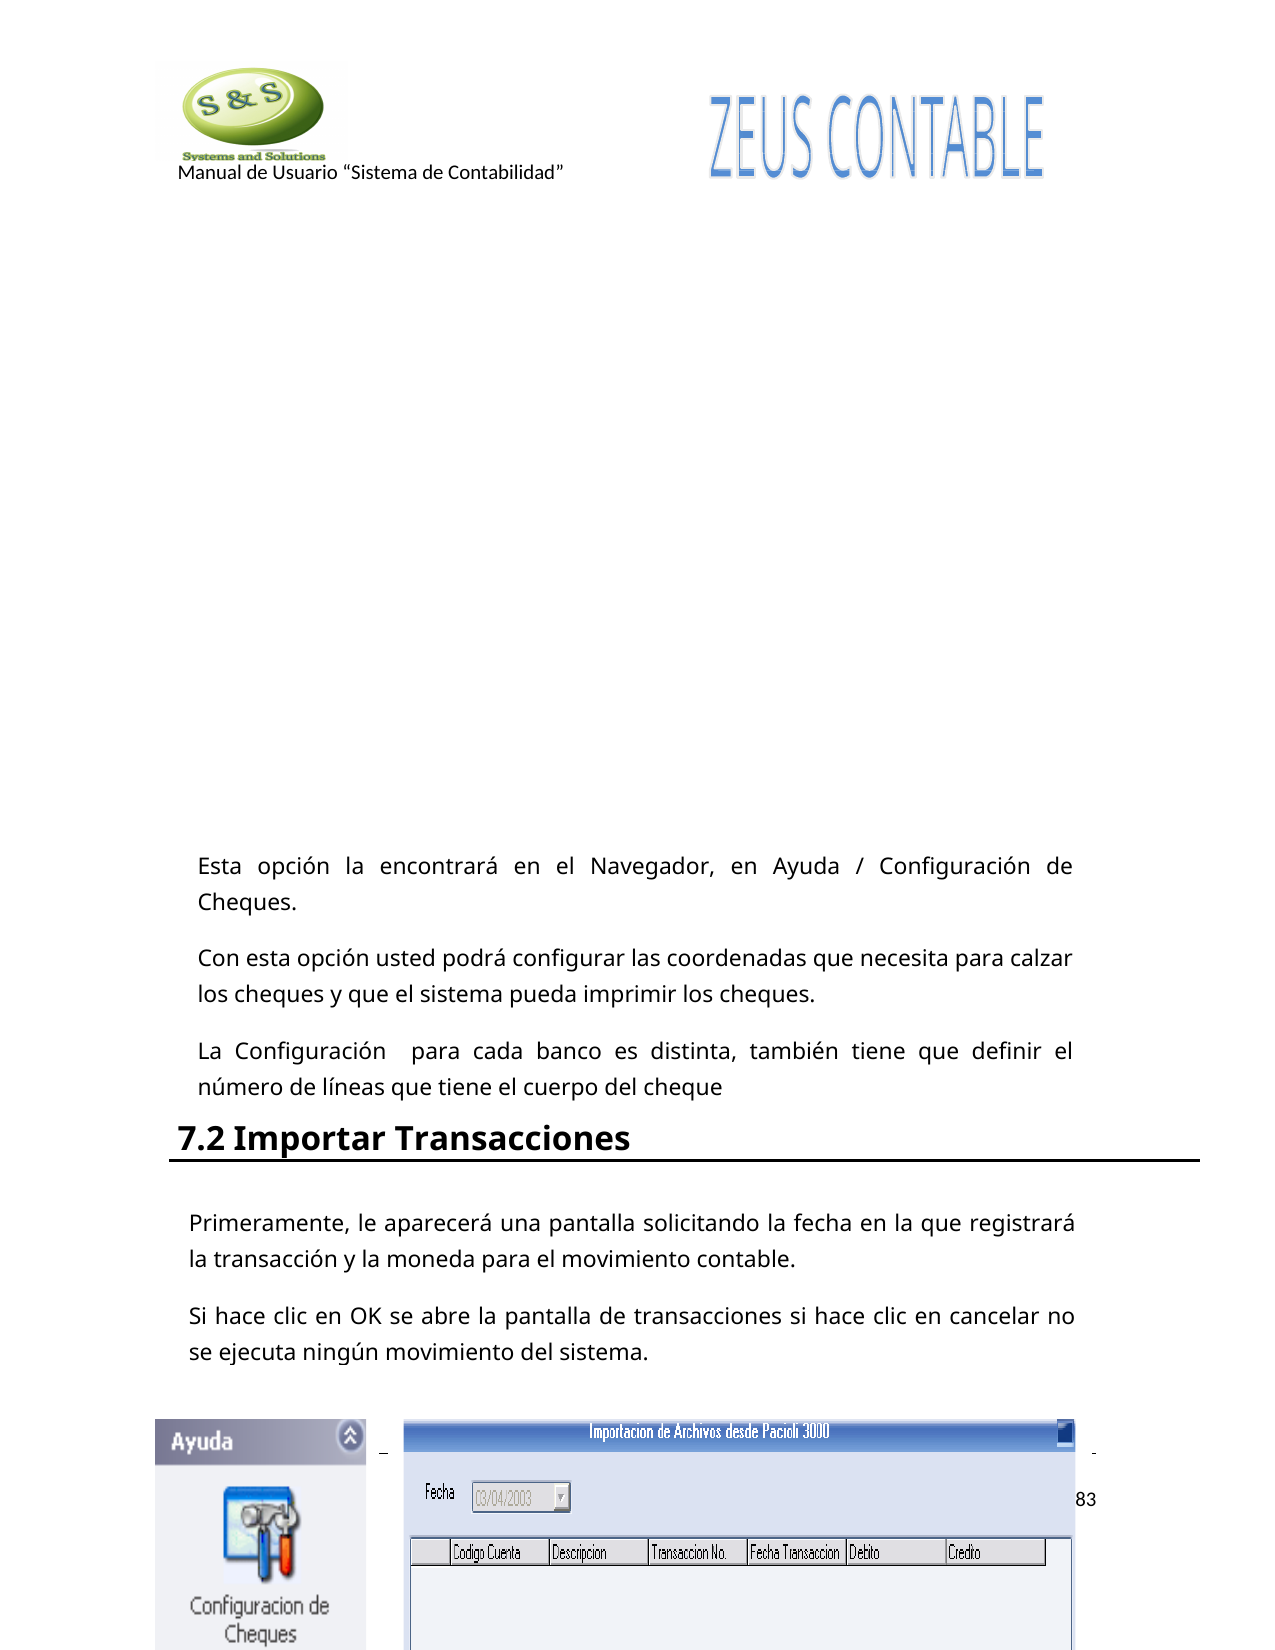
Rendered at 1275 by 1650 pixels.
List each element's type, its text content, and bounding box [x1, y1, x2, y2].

picture [155, 1419, 367, 1650]
picture [403, 1419, 1076, 1650]
picture [155, 61, 348, 161]
text 7.2 Importar Transacciones [177, 1115, 1098, 1159]
